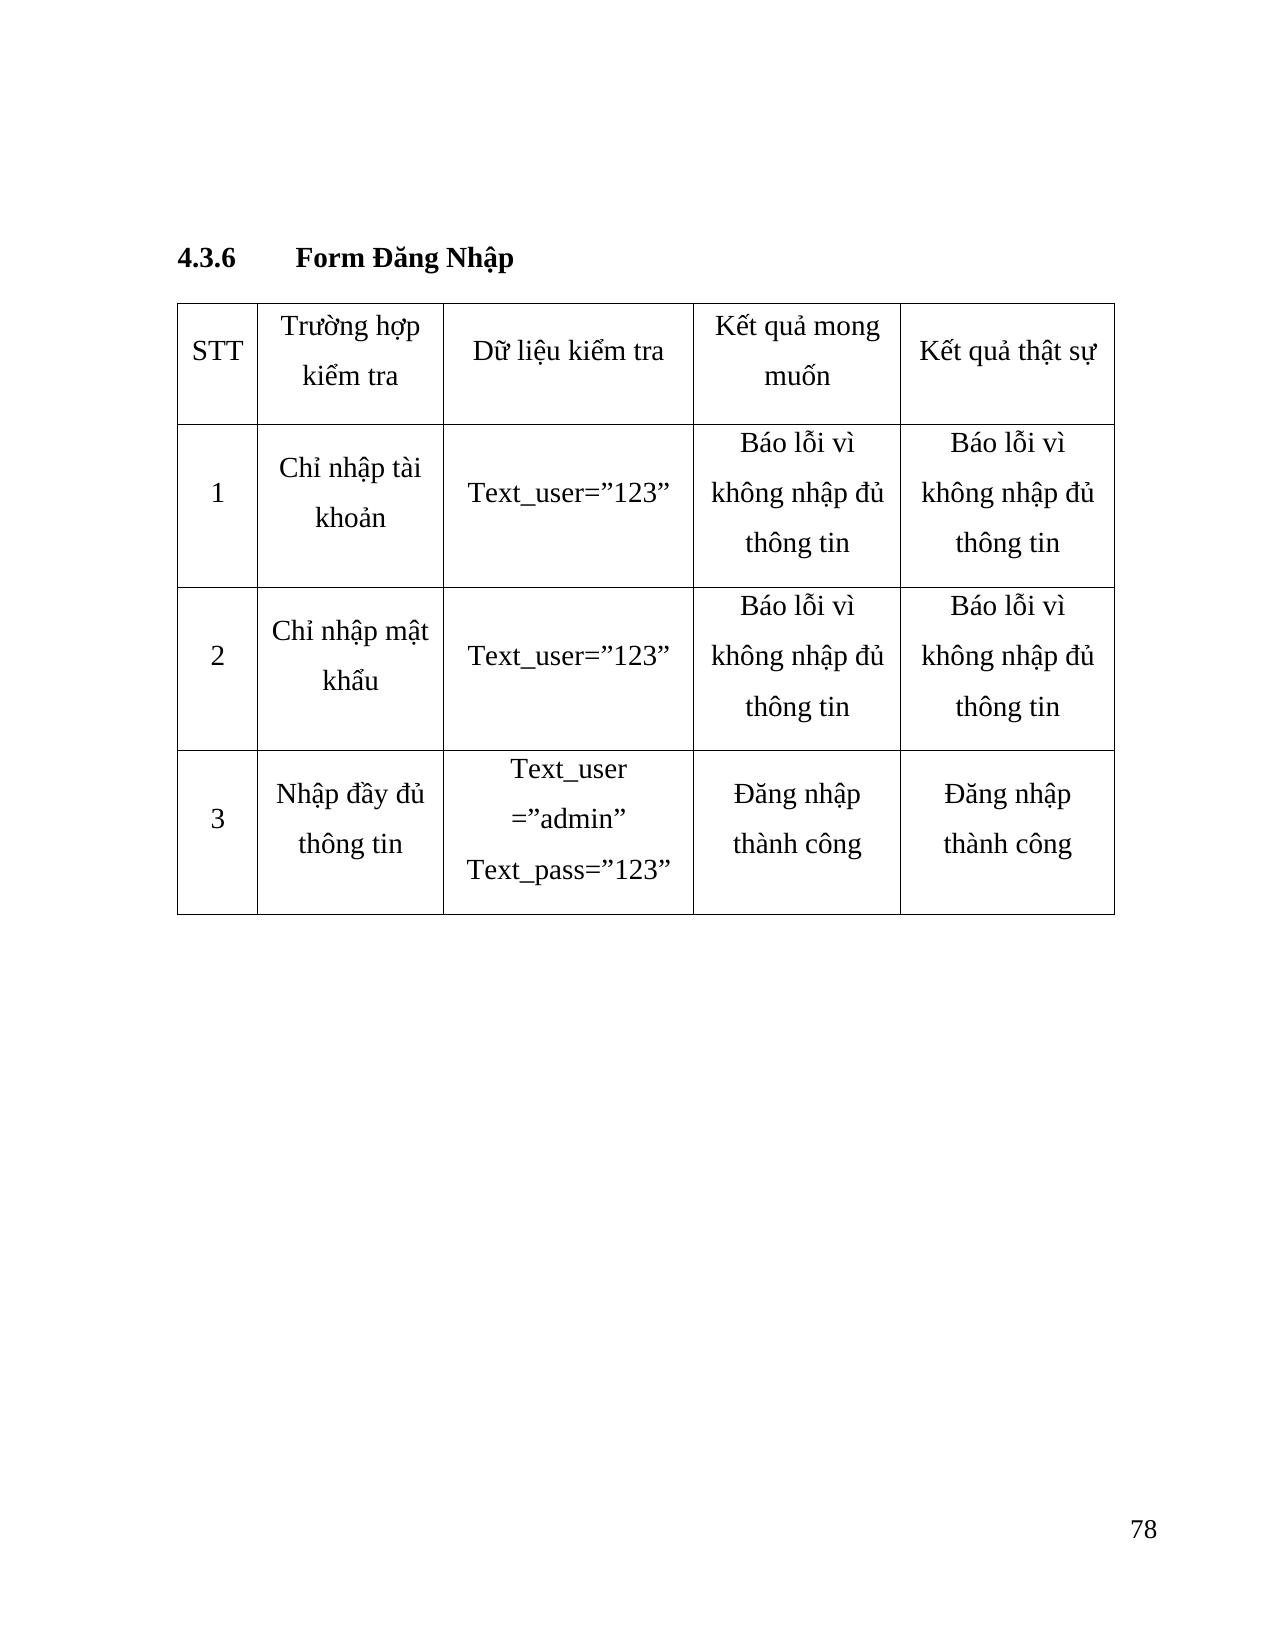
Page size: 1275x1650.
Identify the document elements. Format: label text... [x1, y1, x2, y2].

table_header Trường hợp kiểm tra [258, 304, 443, 424]
table_cell Chỉ nhập tài khoản [258, 425, 443, 587]
table_header Kết quả thật sự [901, 304, 1114, 424]
table_cell Text_user=”123” [444, 425, 693, 587]
table_cell Đăng nhập thành công [694, 751, 900, 913]
table_cell Text_user =”admin” Text_pass=”123” [444, 751, 693, 913]
table_cell Báo lỗi vì không nhập đủ thông tin [694, 425, 900, 587]
table_header Kết quả mong muốn [694, 304, 900, 424]
text 4.3.6 Form Đăng Nhập [177, 240, 1157, 273]
table_cell Text_user=”123” [444, 588, 693, 750]
table_cell Báo lỗi vì không nhập đủ thông tin [901, 425, 1114, 587]
table_cell Báo lỗi vì không nhập đủ thông tin [694, 588, 900, 750]
table_cell 1 [178, 425, 257, 587]
table_cell 2 [178, 588, 257, 750]
table_cell Báo lỗi vì không nhập đủ thông tin [901, 588, 1114, 750]
table_cell Nhập đầy đủ thông tin [258, 751, 443, 913]
table_cell 3 [178, 751, 257, 913]
table_cell Đăng nhập thành công [901, 751, 1114, 913]
table_header Dữ liệu kiểm tra [444, 304, 693, 424]
table_cell Chỉ nhập mật khẩu [258, 588, 443, 750]
table_header STT [178, 304, 257, 424]
